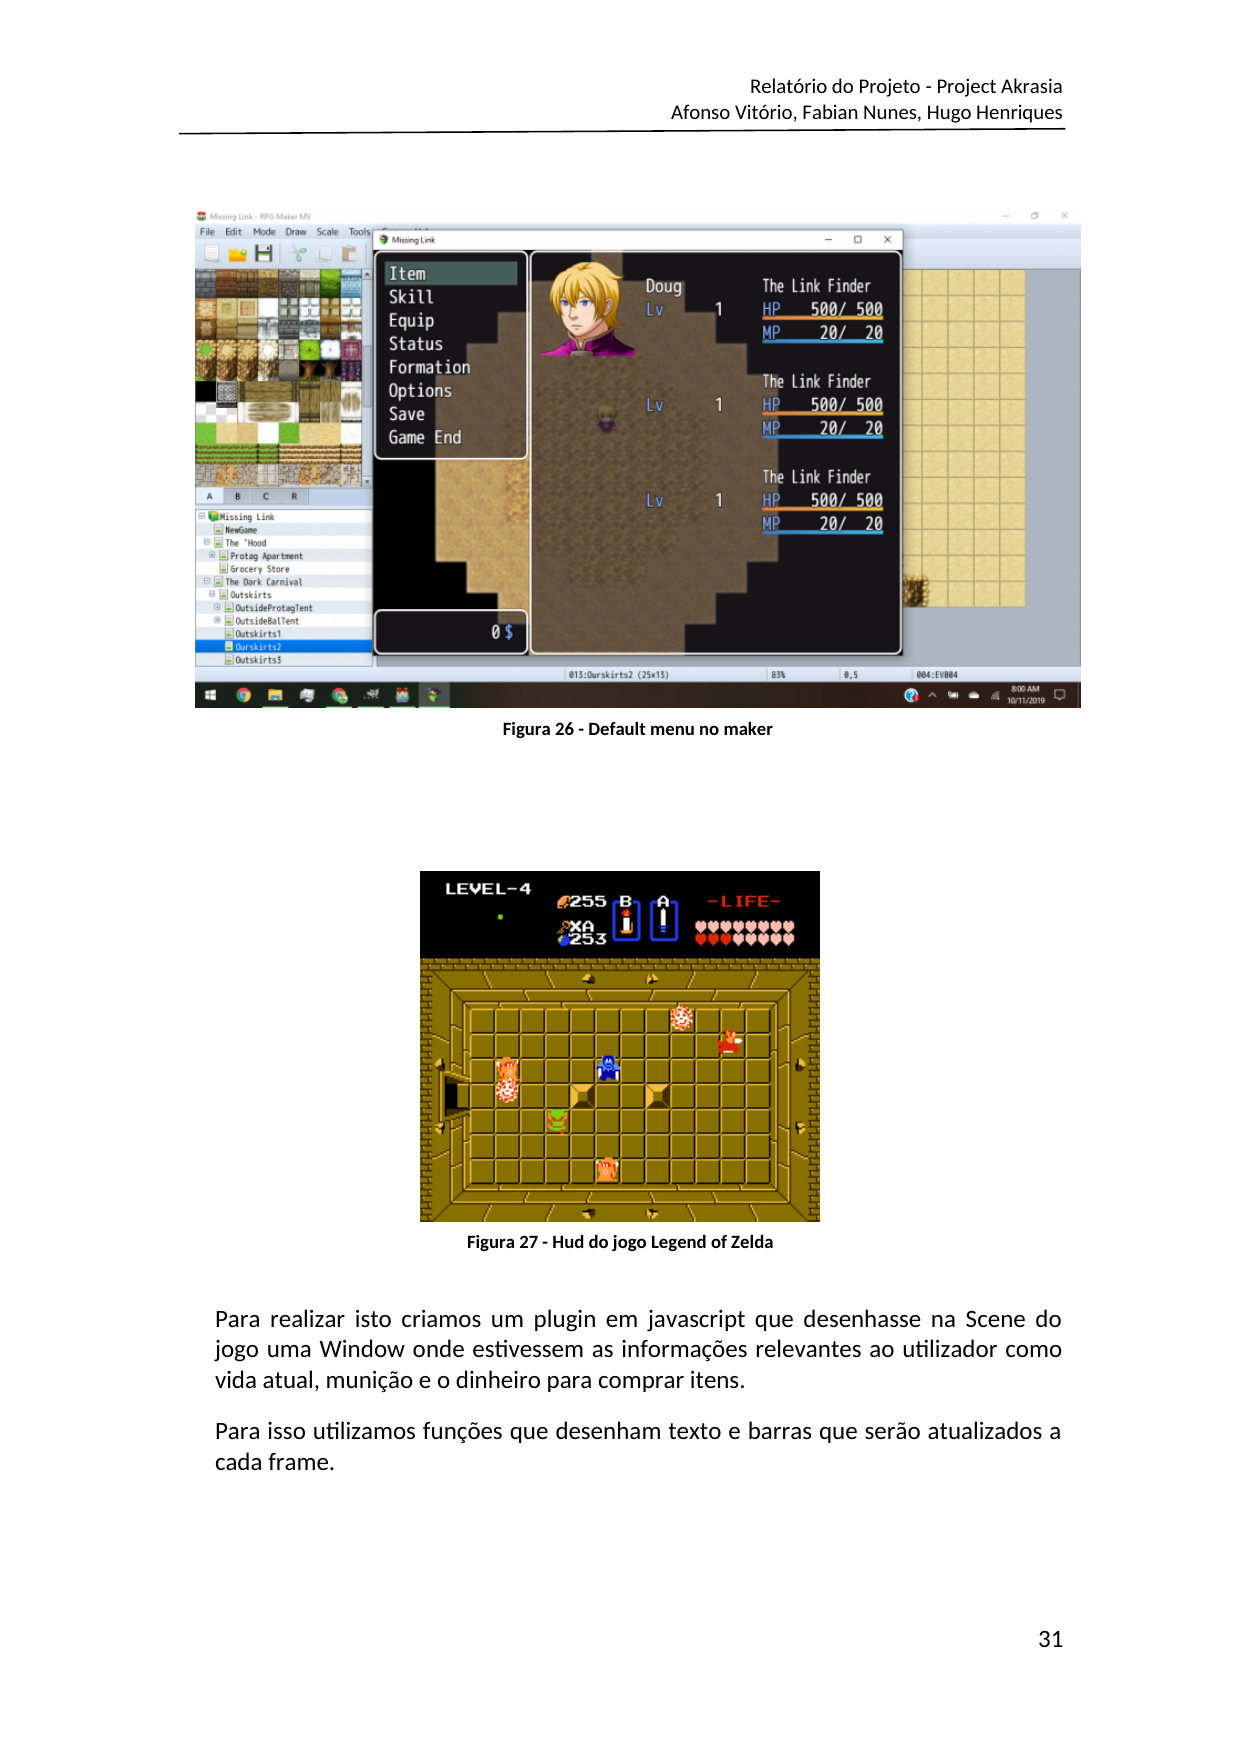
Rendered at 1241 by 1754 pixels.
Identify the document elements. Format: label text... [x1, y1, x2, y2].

picture [195, 210, 1081, 708]
picture [420, 871, 820, 1222]
text Para isso utilizamos funções que desenham texto e barras que serão atualizados a cada frame. [215, 1415, 1063, 1476]
text Para realizar isto criamos um plugin em javascript que desenhasse na Scene do jogo uma Window onde estivessem as informações relevantes ao utilizador como vida atual, munição e o dinheiro para comprar itens. [215, 1303, 1063, 1394]
